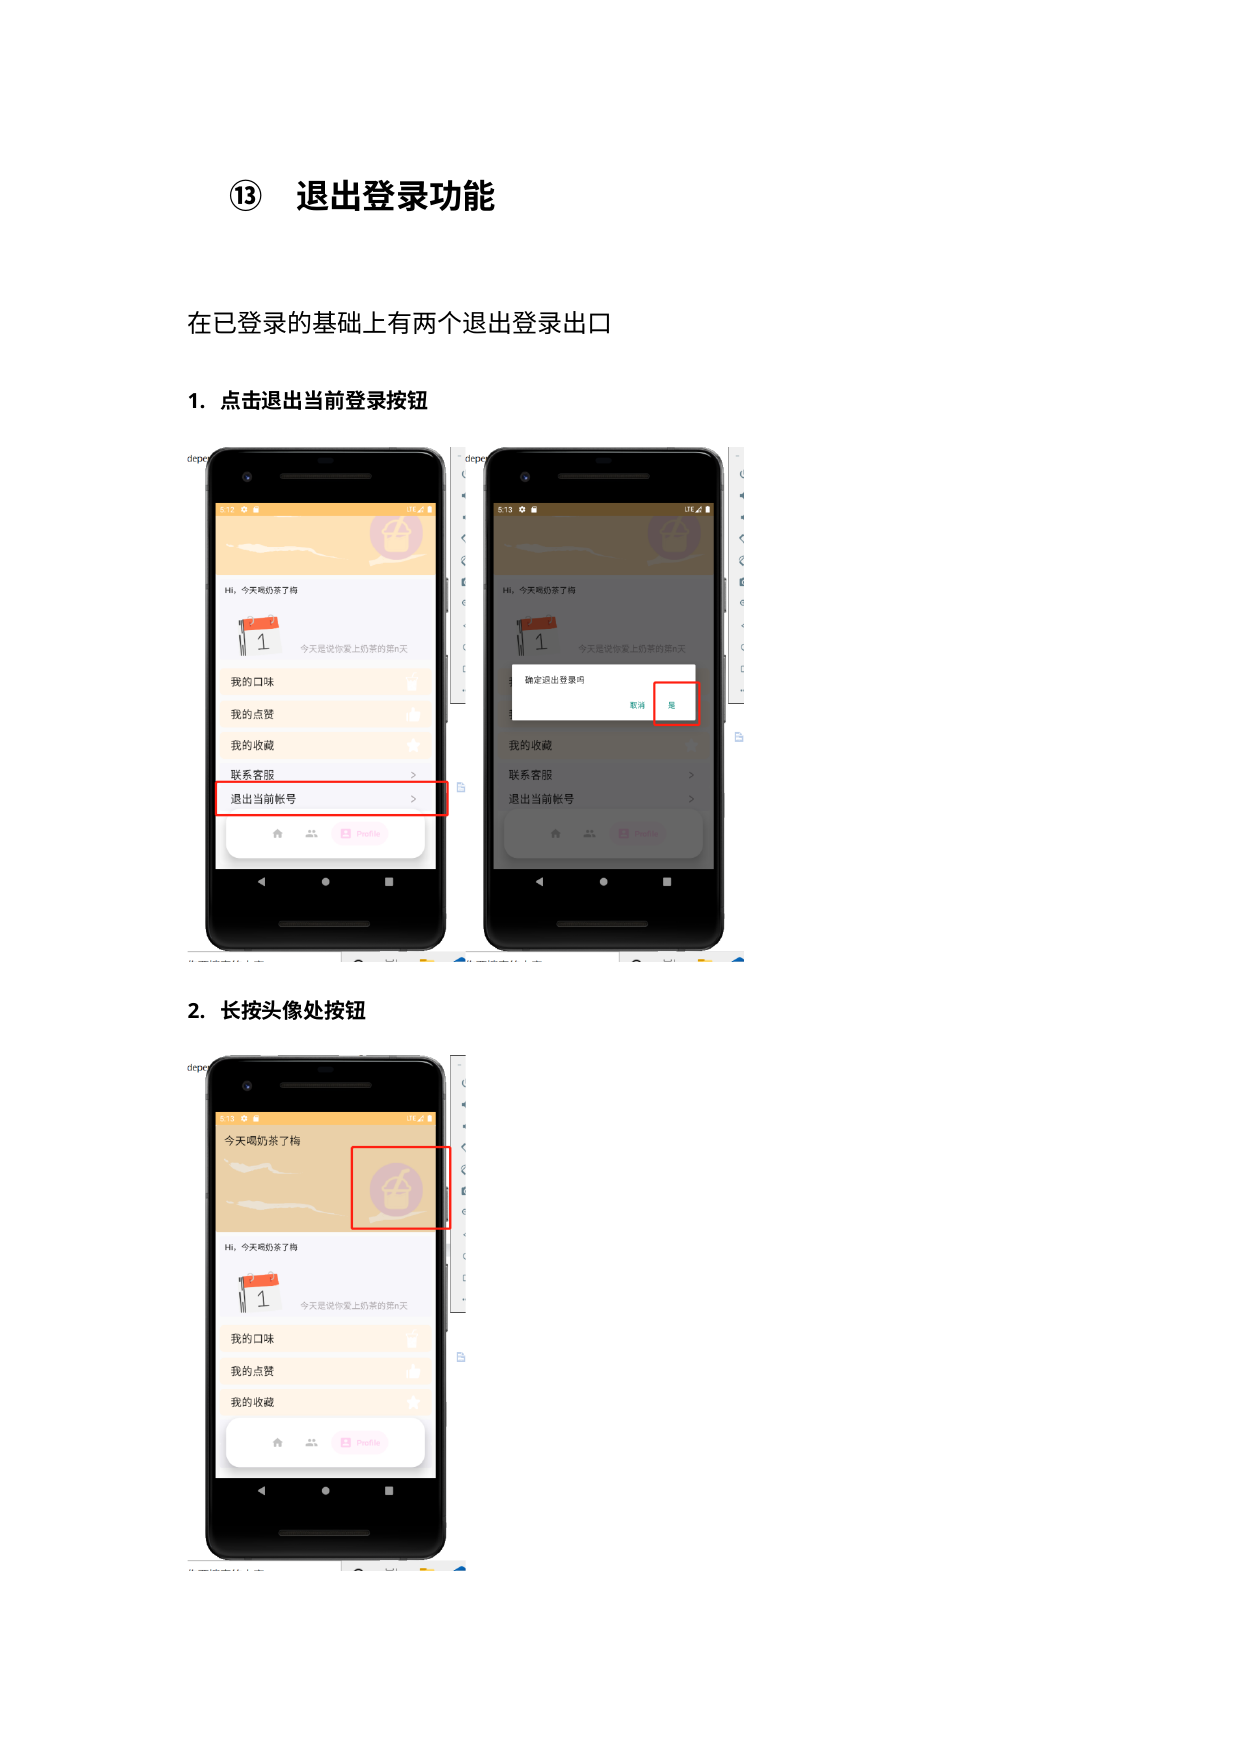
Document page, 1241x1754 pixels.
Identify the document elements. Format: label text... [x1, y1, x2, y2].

picture [187, 1055, 466, 1571]
picture [187, 447, 744, 962]
subtitle 退出登录功能 [187, 162, 1053, 227]
subtitle 点击退出当前登录按钮 [187, 383, 1053, 415]
subtitle 长按头像处按钮 [187, 994, 1053, 1026]
text 在已登录的基础上有两个退出登录出口 [187, 289, 1053, 354]
